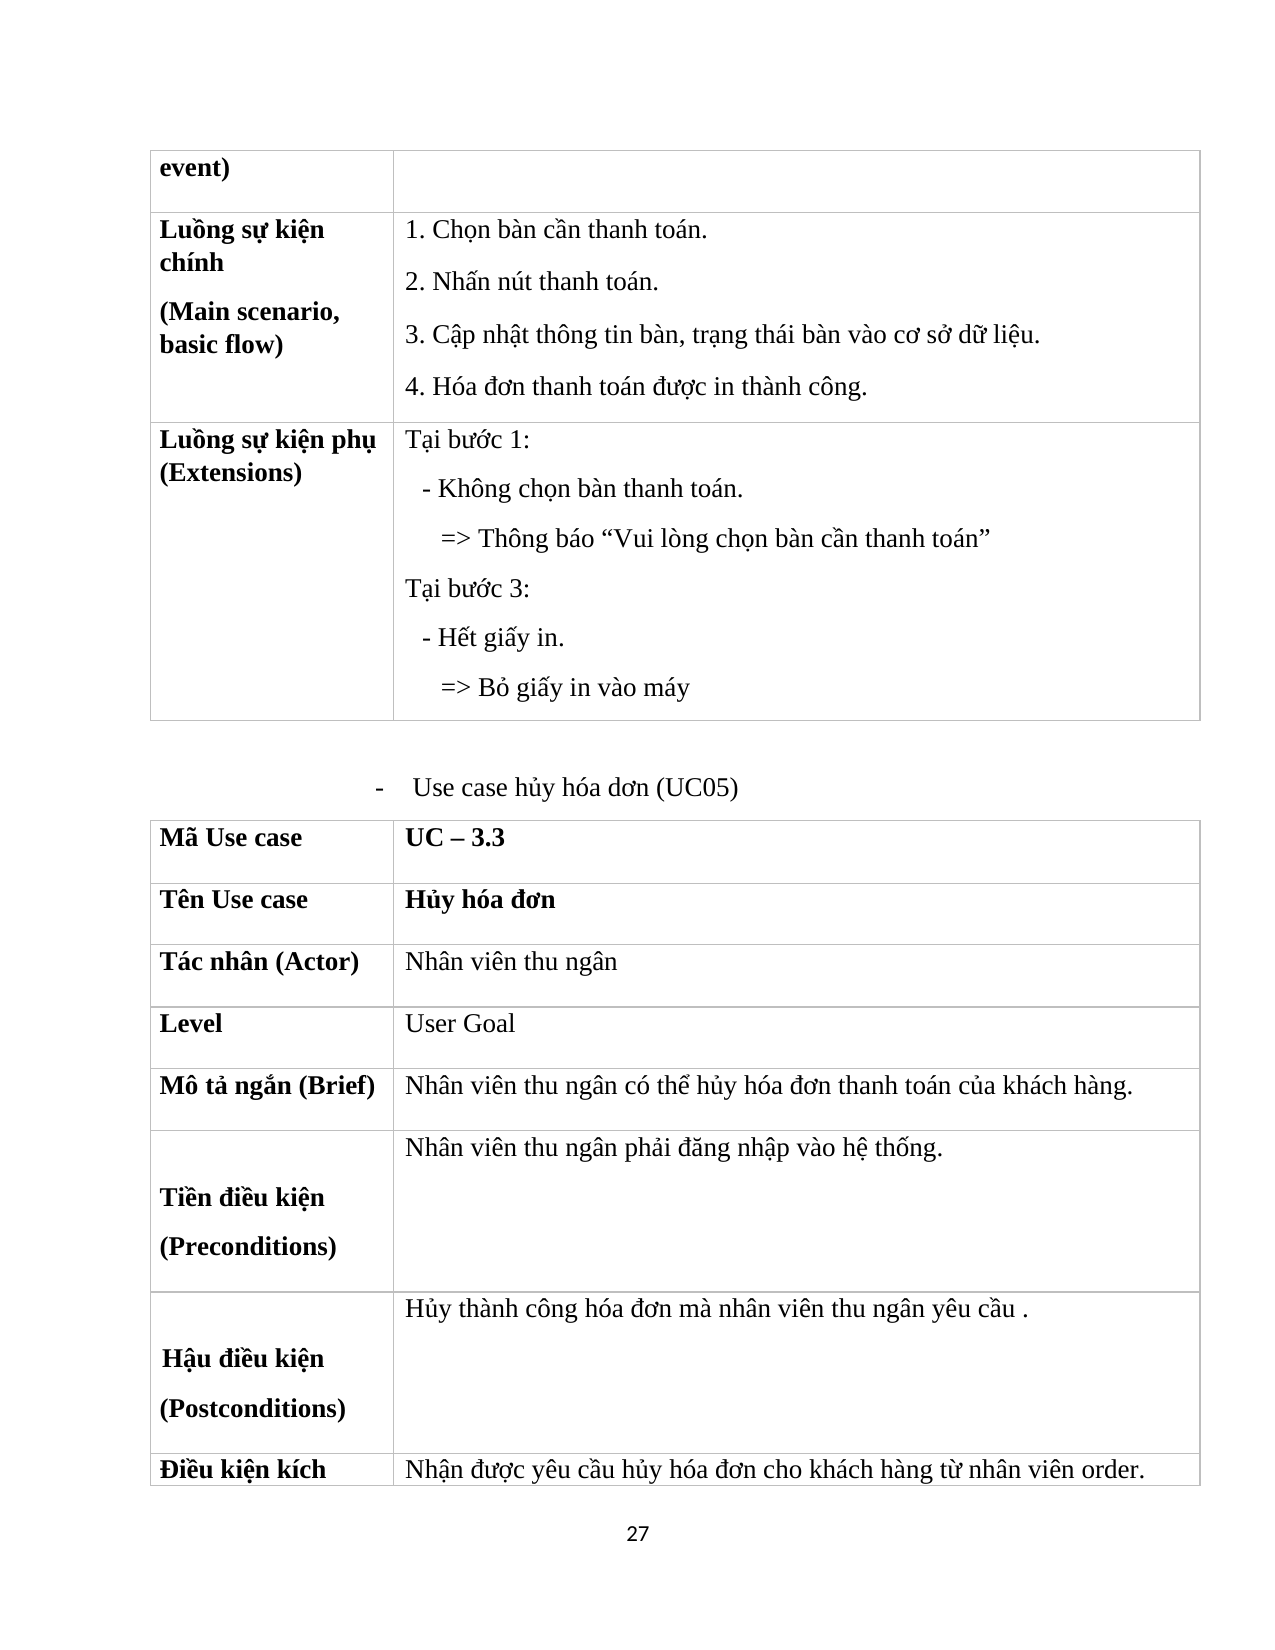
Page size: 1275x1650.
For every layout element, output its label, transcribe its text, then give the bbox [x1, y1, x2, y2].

table_cell Luồng sự kiện phụ (Extensions) [151, 423, 393, 720]
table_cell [151, 1454, 393, 1485]
table_cell 1. Chọn bàn cần thanh toán. 2. Nhấn nút thanh toán. 3. Cập nhật thông tin bàn, trạng thái bàn vào cơ sở dữ liệu. 4. Hóa đơn thanh toán được in thành công. [394, 213, 1199, 422]
table_cell Hậu điều kiện (Postconditions) [151, 1293, 393, 1453]
table_cell Mô tả ngắn (Brief) [151, 1069, 393, 1130]
table_header Mã Use case [151, 821, 393, 882]
table_cell Tiền điều kiện (Preconditions) [151, 1131, 393, 1291]
table_cell Tại bước 1: - Không chọn bàn thanh toán. => Thông báo “Vui lòng chọn bàn cần thanh toán” Tại bước 3: - Hết giấy in. => Bỏ giấy in vào máy [394, 423, 1199, 720]
table_cell Nhân viên thu ngân phải đăng nhập vào hệ thống. [394, 1131, 1199, 1291]
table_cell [394, 151, 1199, 212]
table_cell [394, 1454, 1199, 1485]
table_cell Tác nhân (Actor) [151, 945, 393, 1006]
table_cell Nhân viên thu ngân có thể hủy hóa đơn thanh toán của khách hàng. [394, 1069, 1199, 1130]
table_cell Hủy hóa đơn [394, 884, 1199, 944]
table_header UC – 3.3 [394, 821, 1199, 882]
table_cell Nhân viên thu ngân [394, 945, 1199, 1006]
table_cell Tên Use case [151, 884, 393, 944]
table_cell User Goal [394, 1008, 1199, 1068]
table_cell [151, 151, 393, 212]
list Use case hủy hóa dơn (UC05) [375, 771, 1125, 802]
table_cell Luồng sự kiện chính (Main scenario, basic flow) [151, 213, 393, 422]
table_cell Hủy thành công hóa đơn mà nhân viên thu ngân yêu cầu . [394, 1293, 1199, 1453]
table_cell Level [151, 1008, 393, 1068]
